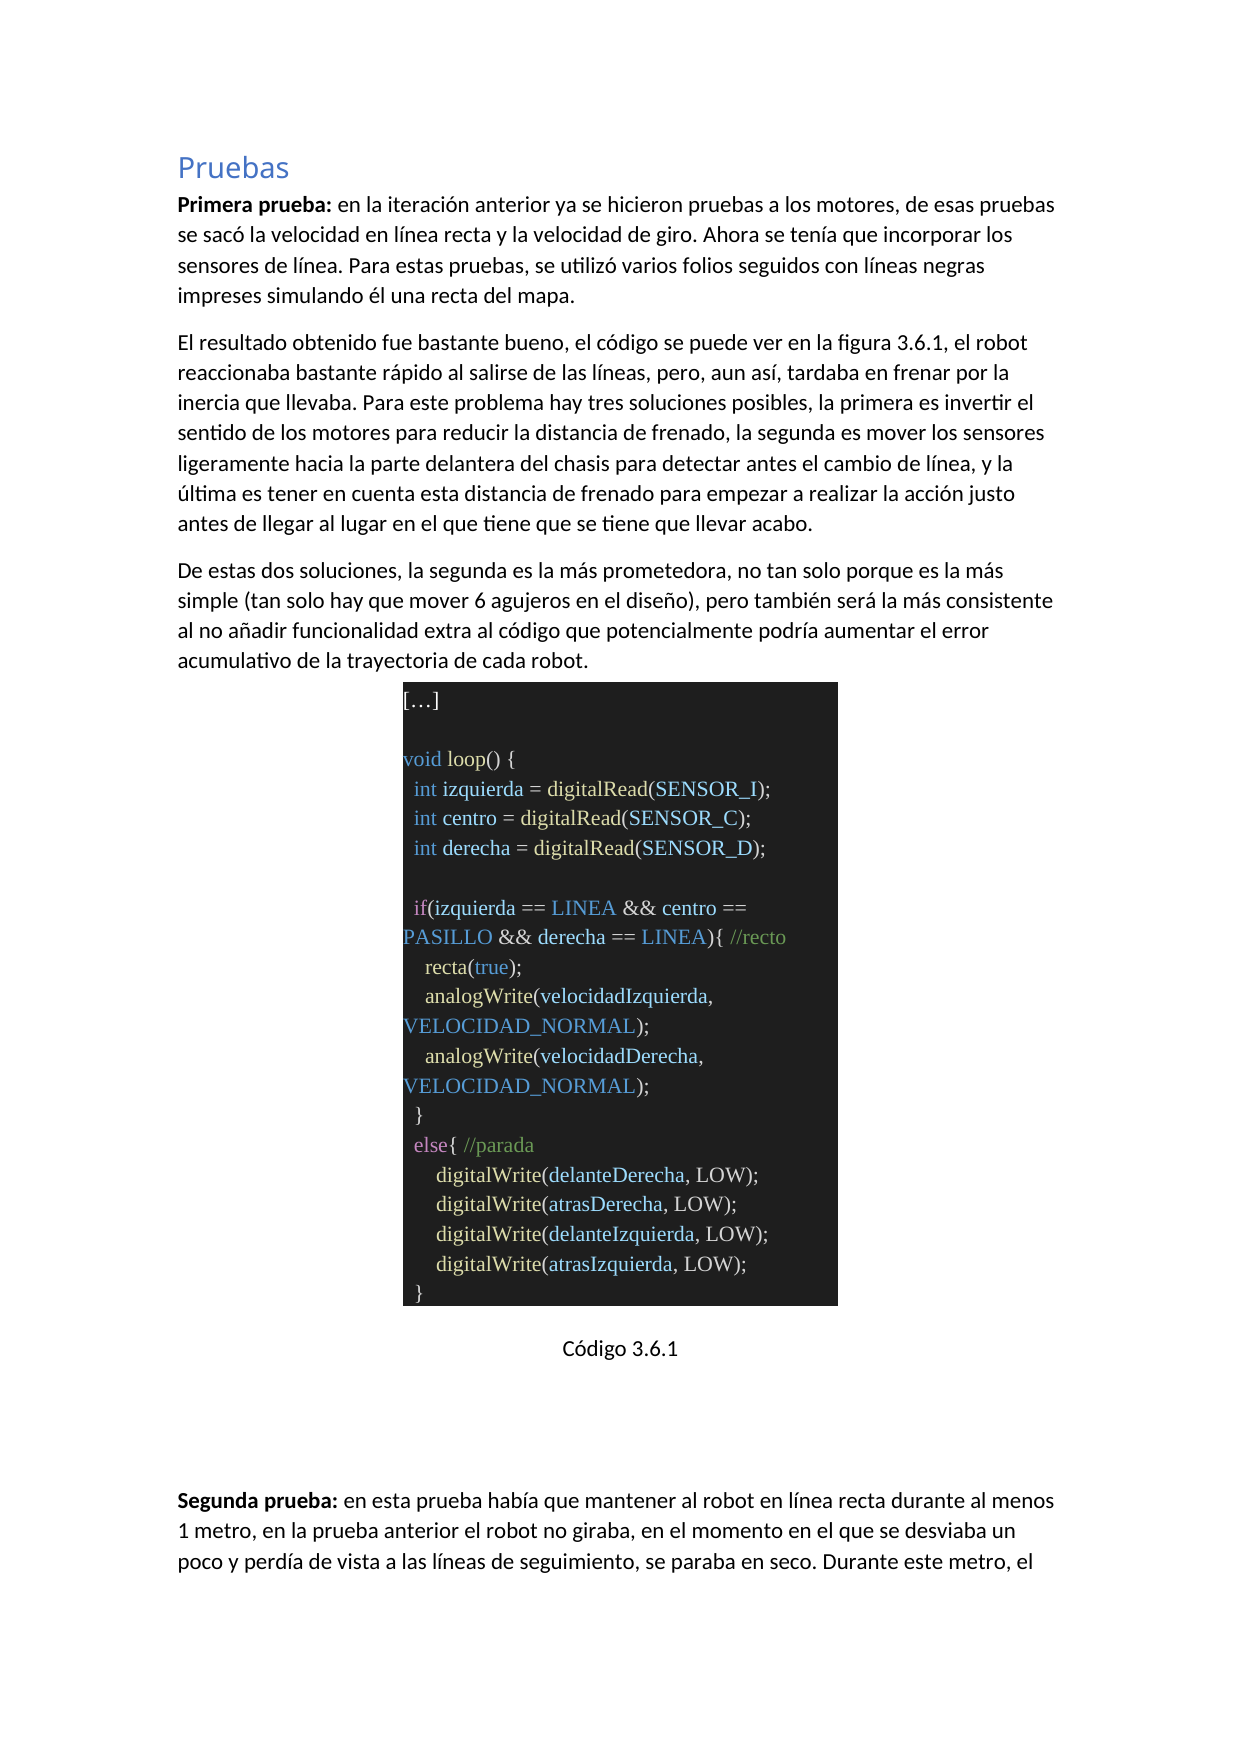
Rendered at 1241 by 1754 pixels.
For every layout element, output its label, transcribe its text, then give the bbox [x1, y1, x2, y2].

text Primera prueba: en la iteración anterior ya se hicieron pruebas a los motores, de esas pruebas se sacó la velocidad en línea recta y la velocidad de giro. Ahora se tenía que incorporar los sensores de línea. Para estas pruebas, se utilizó varios folios seguidos con líneas negras impreses simulando él una recta del mapa. [177, 190, 1063, 309]
text De estas dos soluciones, la segunda es la más prometedora, no tan solo porque es la más simple (tan solo hay que mover 6 agujeros en el diseño), pero también será la más consistente al no añadir funcionalidad extra al código que potencialmente podría aumentar el error acumulativo de la trayectoria de cada robot. [177, 556, 1063, 675]
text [177, 1486, 1063, 1575]
text Pruebas [177, 148, 1063, 187]
text El resultado obtenido fue bastante bueno, el código se puede ver en la figura 3.6.1, el robot reaccionaba bastante rápido al salirse de las líneas, pero, aun así, tardaba en frenar por la inercia que llevaba. Para este problema hay tres soluciones posibles, la primera es invertir el sentido de los motores para reducir la distancia de frenado, la segunda es mover los sensores ligeramente hacia la parte delantera del chasis para detectar antes el cambio de línea, y la última es tener en cuenta esta distancia de frenado para empezar a realizar la acción justo antes de llegar al lugar en el que tiene que se tiene que llevar acabo. [177, 328, 1063, 537]
